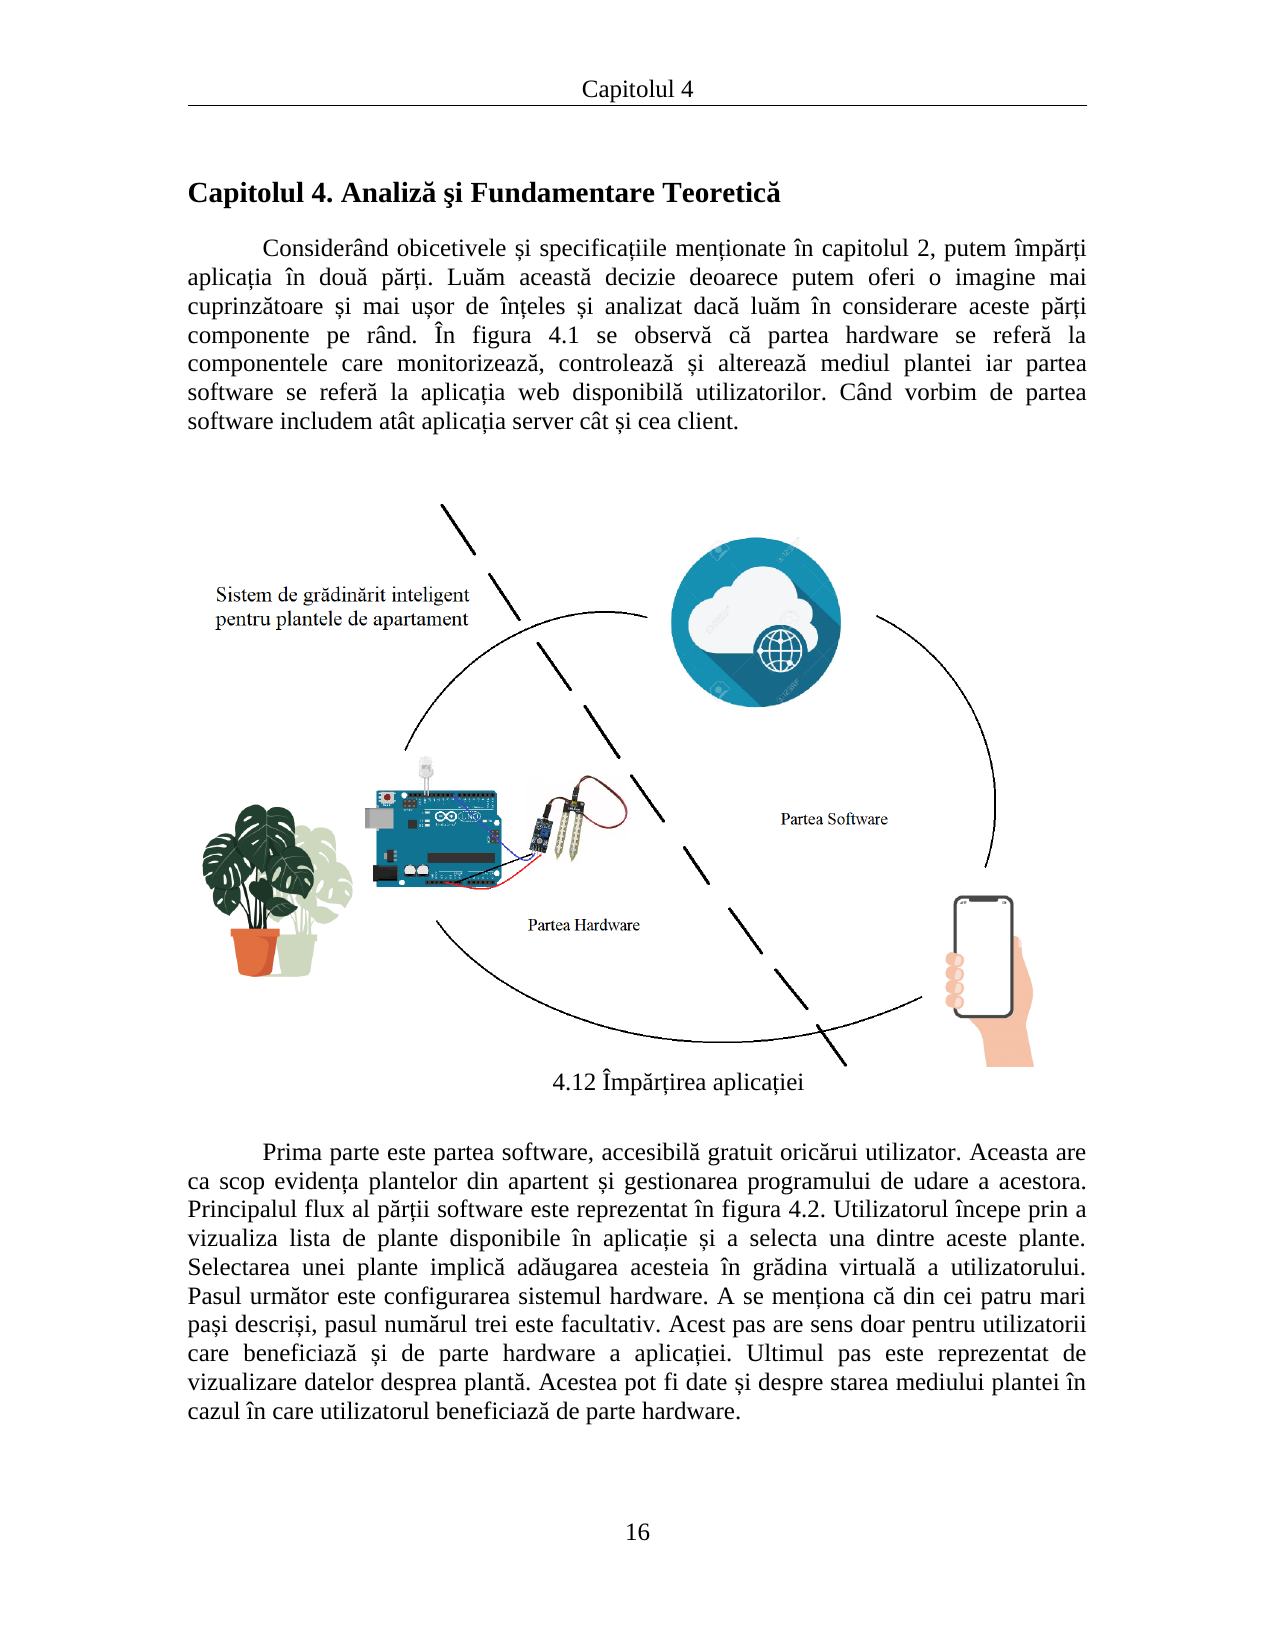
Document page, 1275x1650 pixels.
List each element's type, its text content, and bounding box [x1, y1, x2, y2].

subtitle Analiză şi Fundamentare Teoretică [187, 175, 1087, 208]
picture [187, 492, 1088, 1067]
text Prima parte este partea software, accesibilă gratuit oricărui utilizator. Aceasta are ca scop evidența plantelor din apartent și gestionarea programului de udare a acestora. Principalul flux al părții software este reprezentat în figura 4.2. Utilizatorul începe prin a vizualiza lista de plante disponibile în aplicație și a selecta una dintre aceste plante. Selectarea unei plante implică adăugarea acesteia în grădina virtuală a utilizatorului. Pasul următor este configurarea sistemul hardware. A se menționa că din cei patru mari pași descriși, pasul numărul trei este facultativ. Acest pas are sens doar pentru utilizatorii care beneficiază și de parte hardware a aplicației. Ultimul pas este reprezentat de vizualizare datelor desprea plantă. Acestea pot fi date și despre starea mediului plantei în cazul în care utilizatorul beneficiază de parte hardware. [187, 1137, 1087, 1424]
text Considerând obicetivele și specificațiile menționate în capitolul 2, putem împărți aplicația în două părți. Luăm această decizie deoarece putem oferi o imagine mai cuprinzătoare și mai ușor de înțeles și analizat dacă luăm în considerare aceste părți componente pe rând. În figura 4.1 se observă că partea hardware se referă la componentele care monitorizează, controlează și alterează mediul plantei iar partea software se referă la aplicația web disponibilă utilizatorilor. Când vorbim de partea software includem atât aplicația server cât și cea client. [187, 233, 1087, 435]
